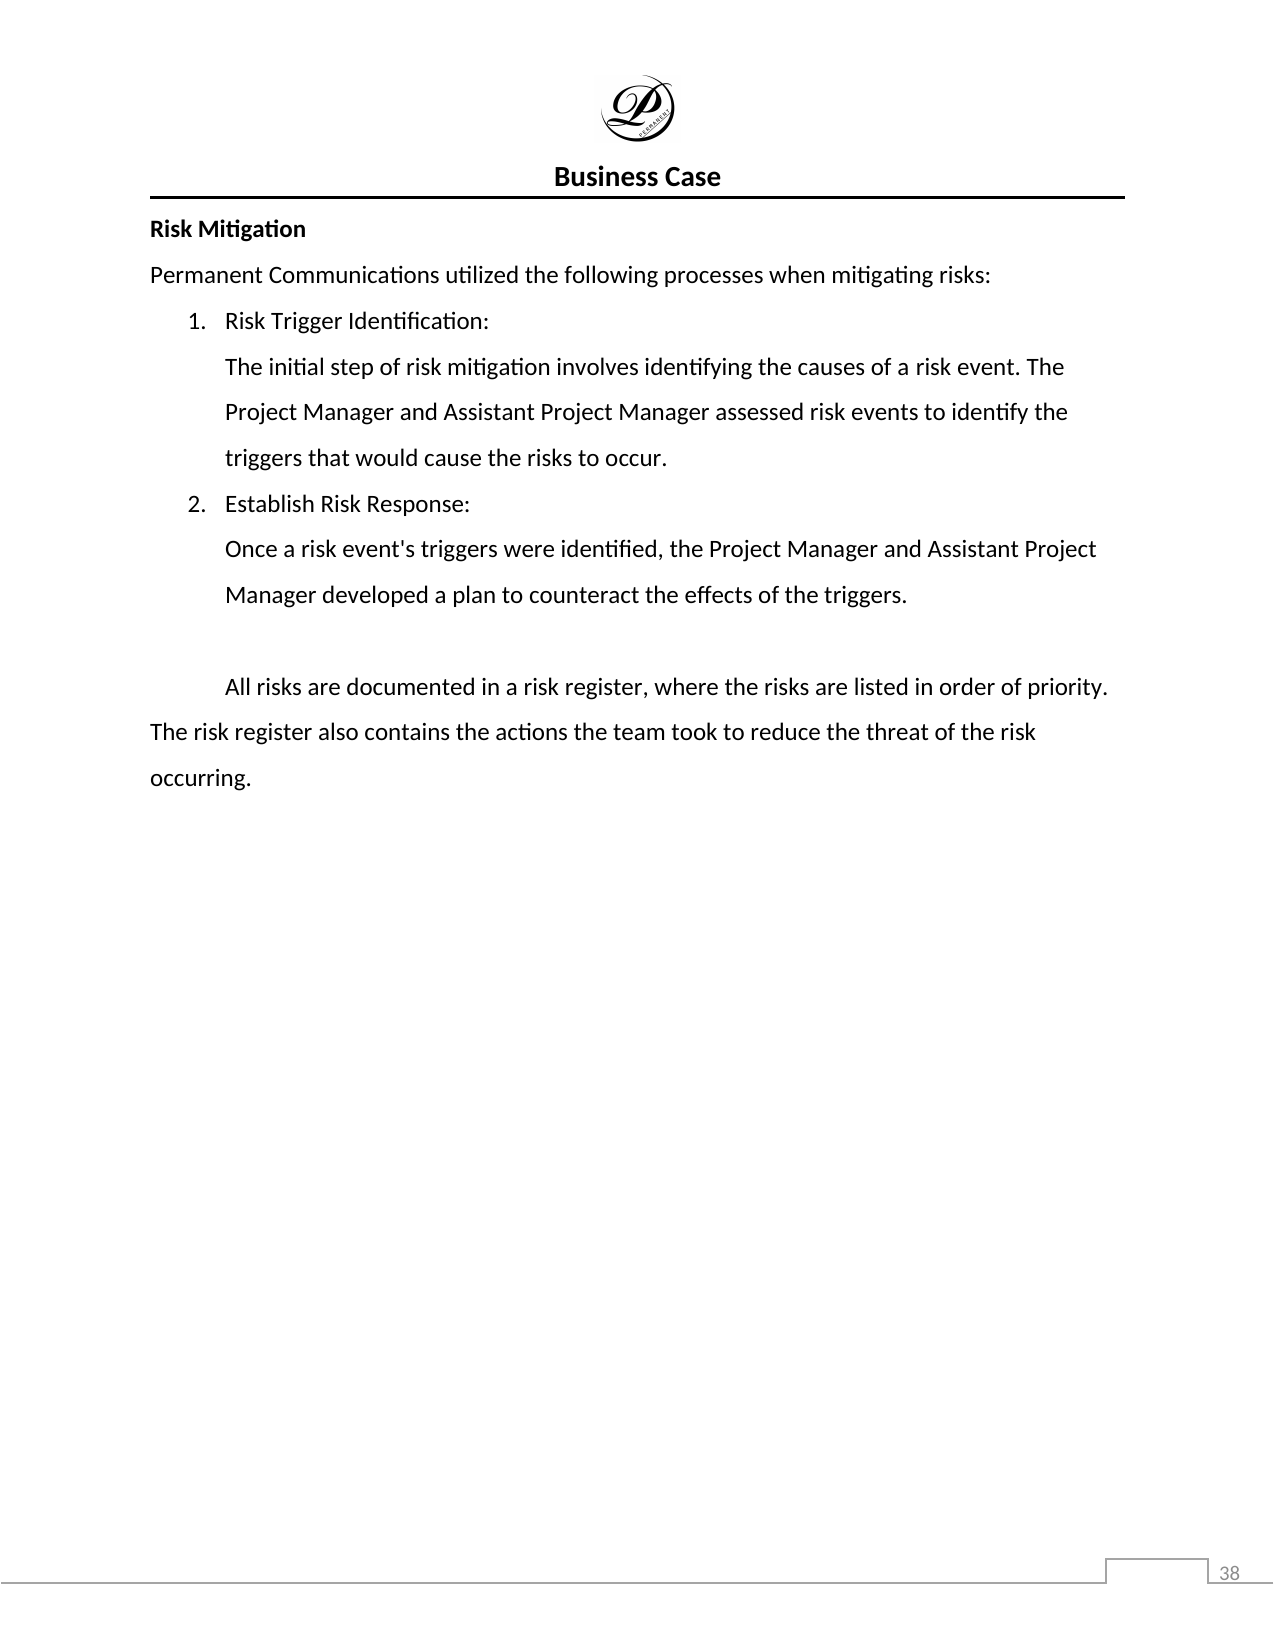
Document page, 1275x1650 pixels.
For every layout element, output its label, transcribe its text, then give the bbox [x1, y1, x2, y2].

list Risk Trigger Identification: [187, 305, 1125, 336]
text Once a risk event's triggers were identified, the Project Manager and Assistant Project [225, 534, 1125, 564]
text Permanent Communications utilized the following processes when mitigating risks: [150, 259, 1125, 290]
text Manager developed a plan to counteract the effects of the triggers. [225, 579, 1125, 610]
list Establish Risk Response: [187, 488, 1125, 518]
text Risk Mitigation [150, 213, 1125, 244]
picture [593, 75, 682, 143]
text All risks are documented in a risk register, where the risks are listed in order of priority. The risk register also contains the actions the team took to reduce the threat of the risk occurring. [150, 671, 1125, 793]
text The initial step of risk mitigation involves identifying the causes of a risk event. The Project Manager and Assistant Project Manager assessed risk events to identify the triggers that would cause the risks to occur. [225, 351, 1125, 473]
